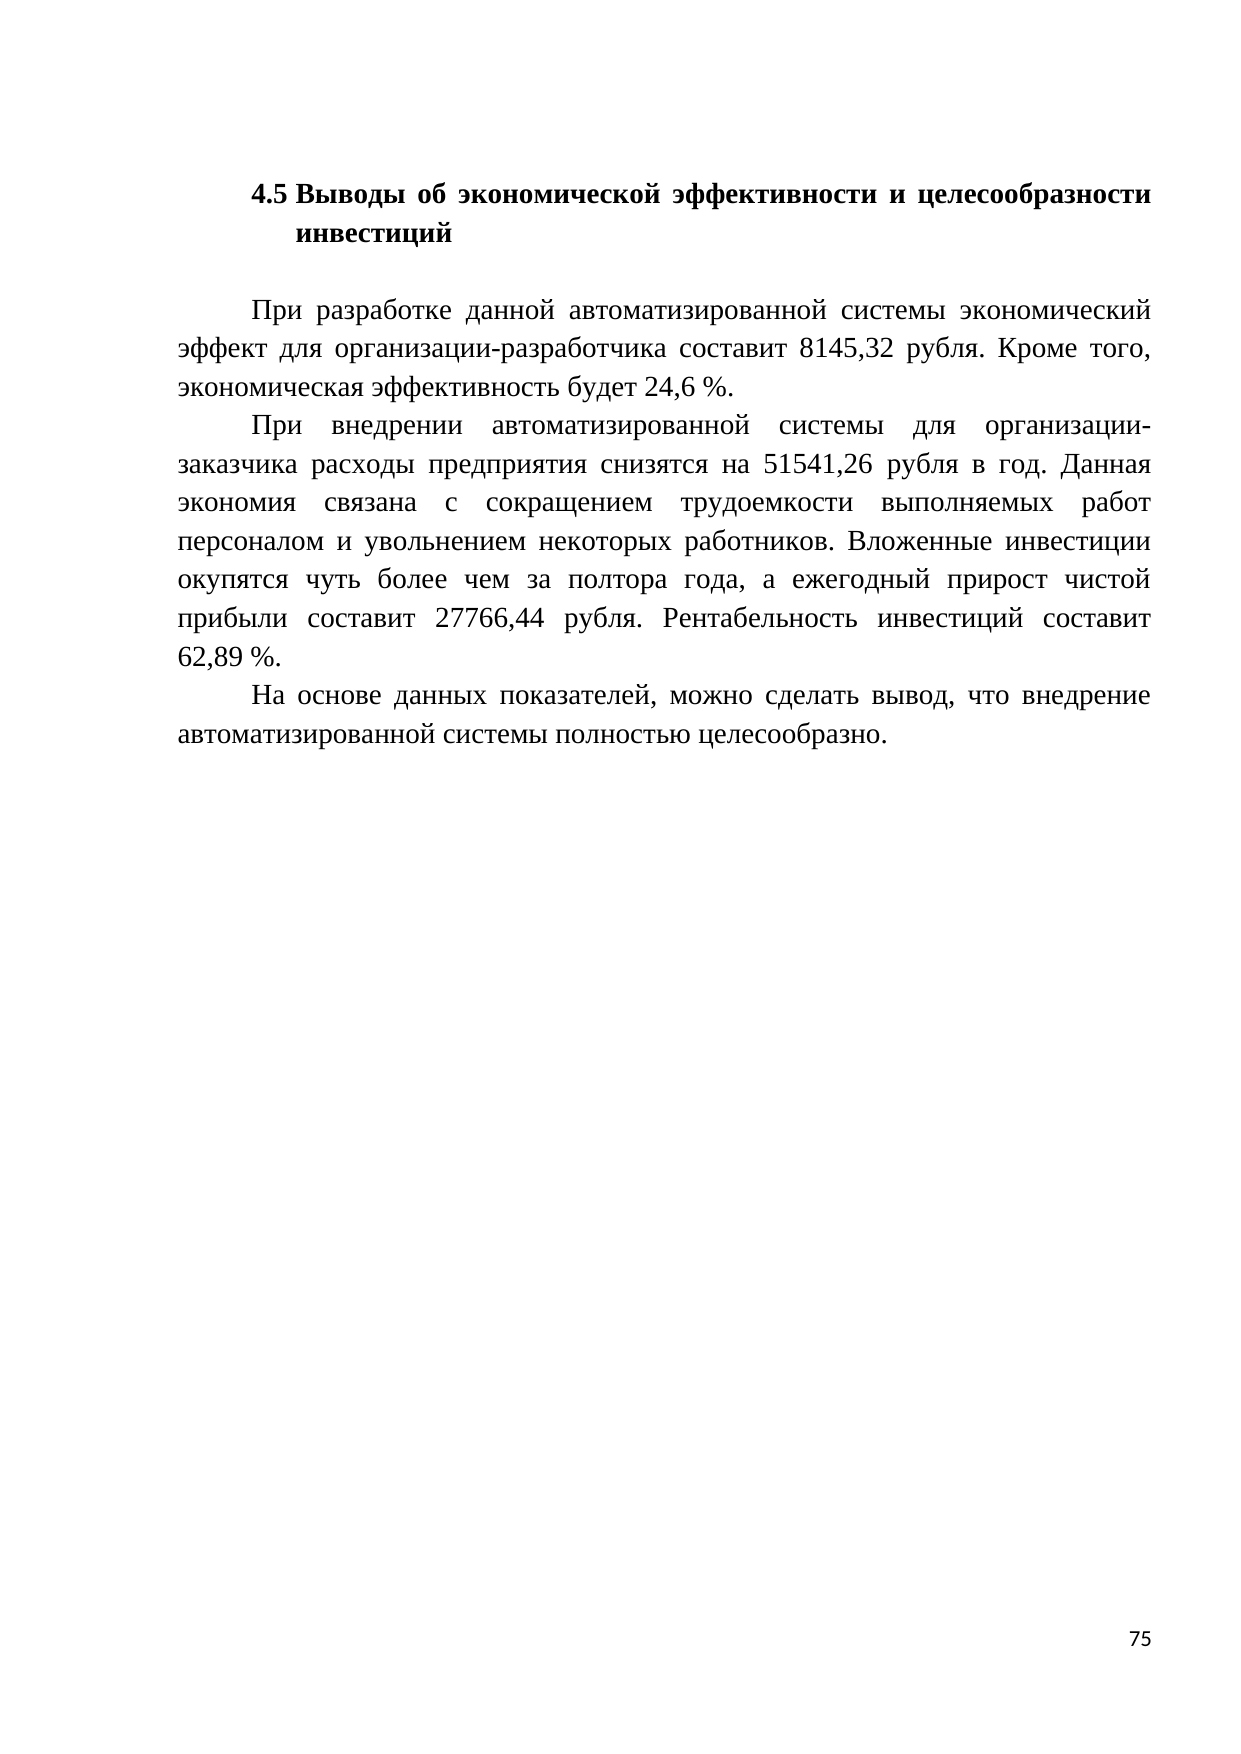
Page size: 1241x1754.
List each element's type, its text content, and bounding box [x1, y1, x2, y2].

text На основе данных показателей, можно сделать вывод, что внедрение автоматизированной системы полностью целесообразно. [177, 677, 1152, 749]
subtitle Выводы об экономической эффективности и целесообразности инвестиций [251, 176, 1152, 248]
text При разработке данной автоматизированной системы экономический эффект для организации-разработчика составит 8145,32 рубля. Кроме того, экономическая эффективность будет 24,6 %. [177, 292, 1152, 402]
text При внедрении автоматизированной системы для организации-заказчика расходы предприятия снизятся на 51541,26 рубля в год. Данная экономия связана с сокращением трудоемкости выполняемых работ персоналом и увольнением некоторых работников. Вложенные инвестиции окупятся чуть более чем за полтора года, а ежегодный прирост чистой прибыли составит 27766,44 рубля. Рентабельность инвестиций составит 62,89 %. [177, 407, 1152, 672]
